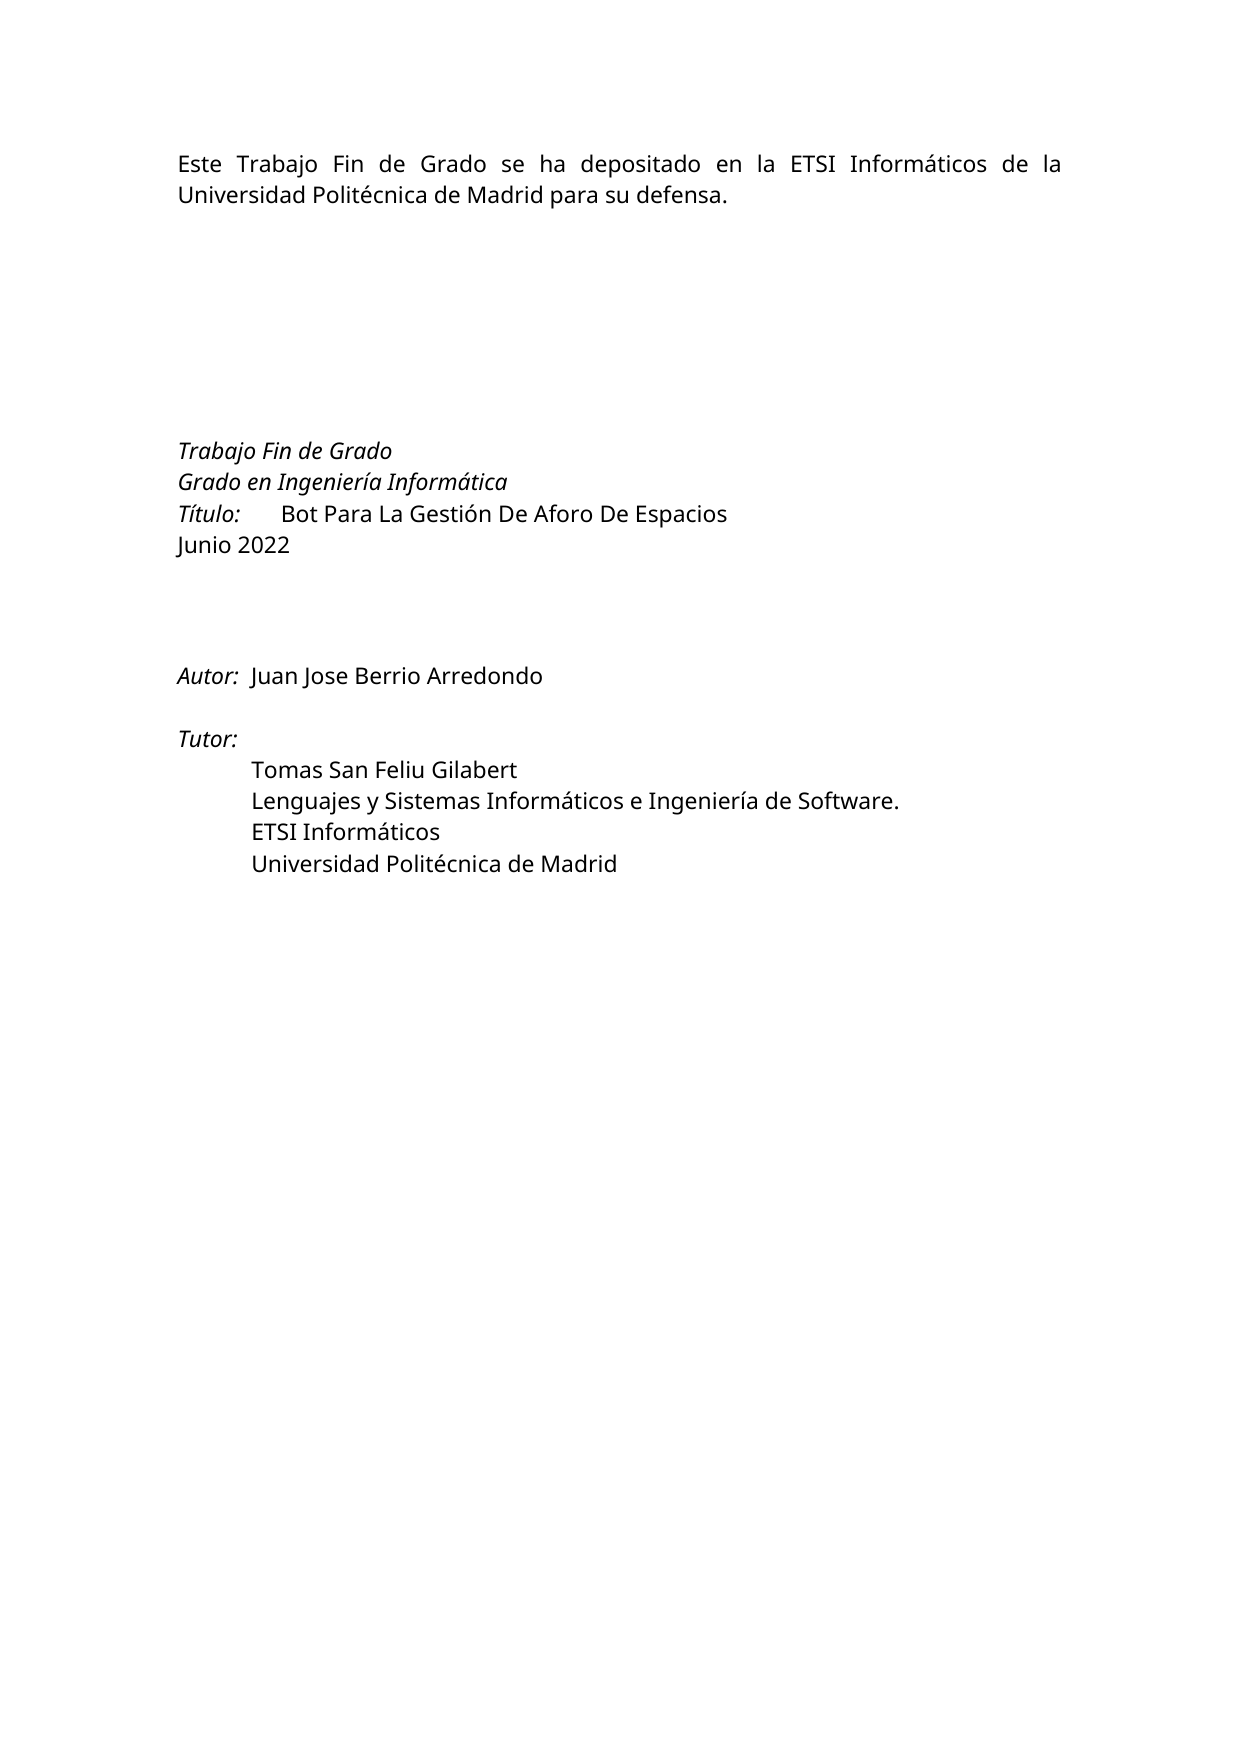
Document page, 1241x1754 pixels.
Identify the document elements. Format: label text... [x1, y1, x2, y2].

text Grado en Ingeniería Informática [177, 466, 1063, 498]
text Este Trabajo Fin de Grado se ha depositado en la ETSI Informáticos de la Universidad Politécnica de Madrid para su defensa. [177, 148, 1063, 210]
text Autor: Juan Jose Berrio Arredondo [177, 660, 1063, 691]
text Tutor: [177, 723, 1063, 754]
text Lenguajes y Sistemas Informáticos e Ingeniería de Software. [251, 785, 1063, 816]
text Junio 2022 [177, 529, 1063, 560]
text Universidad Politécnica de Madrid [251, 848, 1063, 879]
text Trabajo Fin de Grado [177, 435, 1063, 466]
text Título: Bot Para La Gestión De Aforo De Espacios [177, 498, 1063, 529]
text Tomas San Feliu Gilabert [251, 754, 1063, 785]
text ETSI Informáticos [251, 816, 1063, 848]
